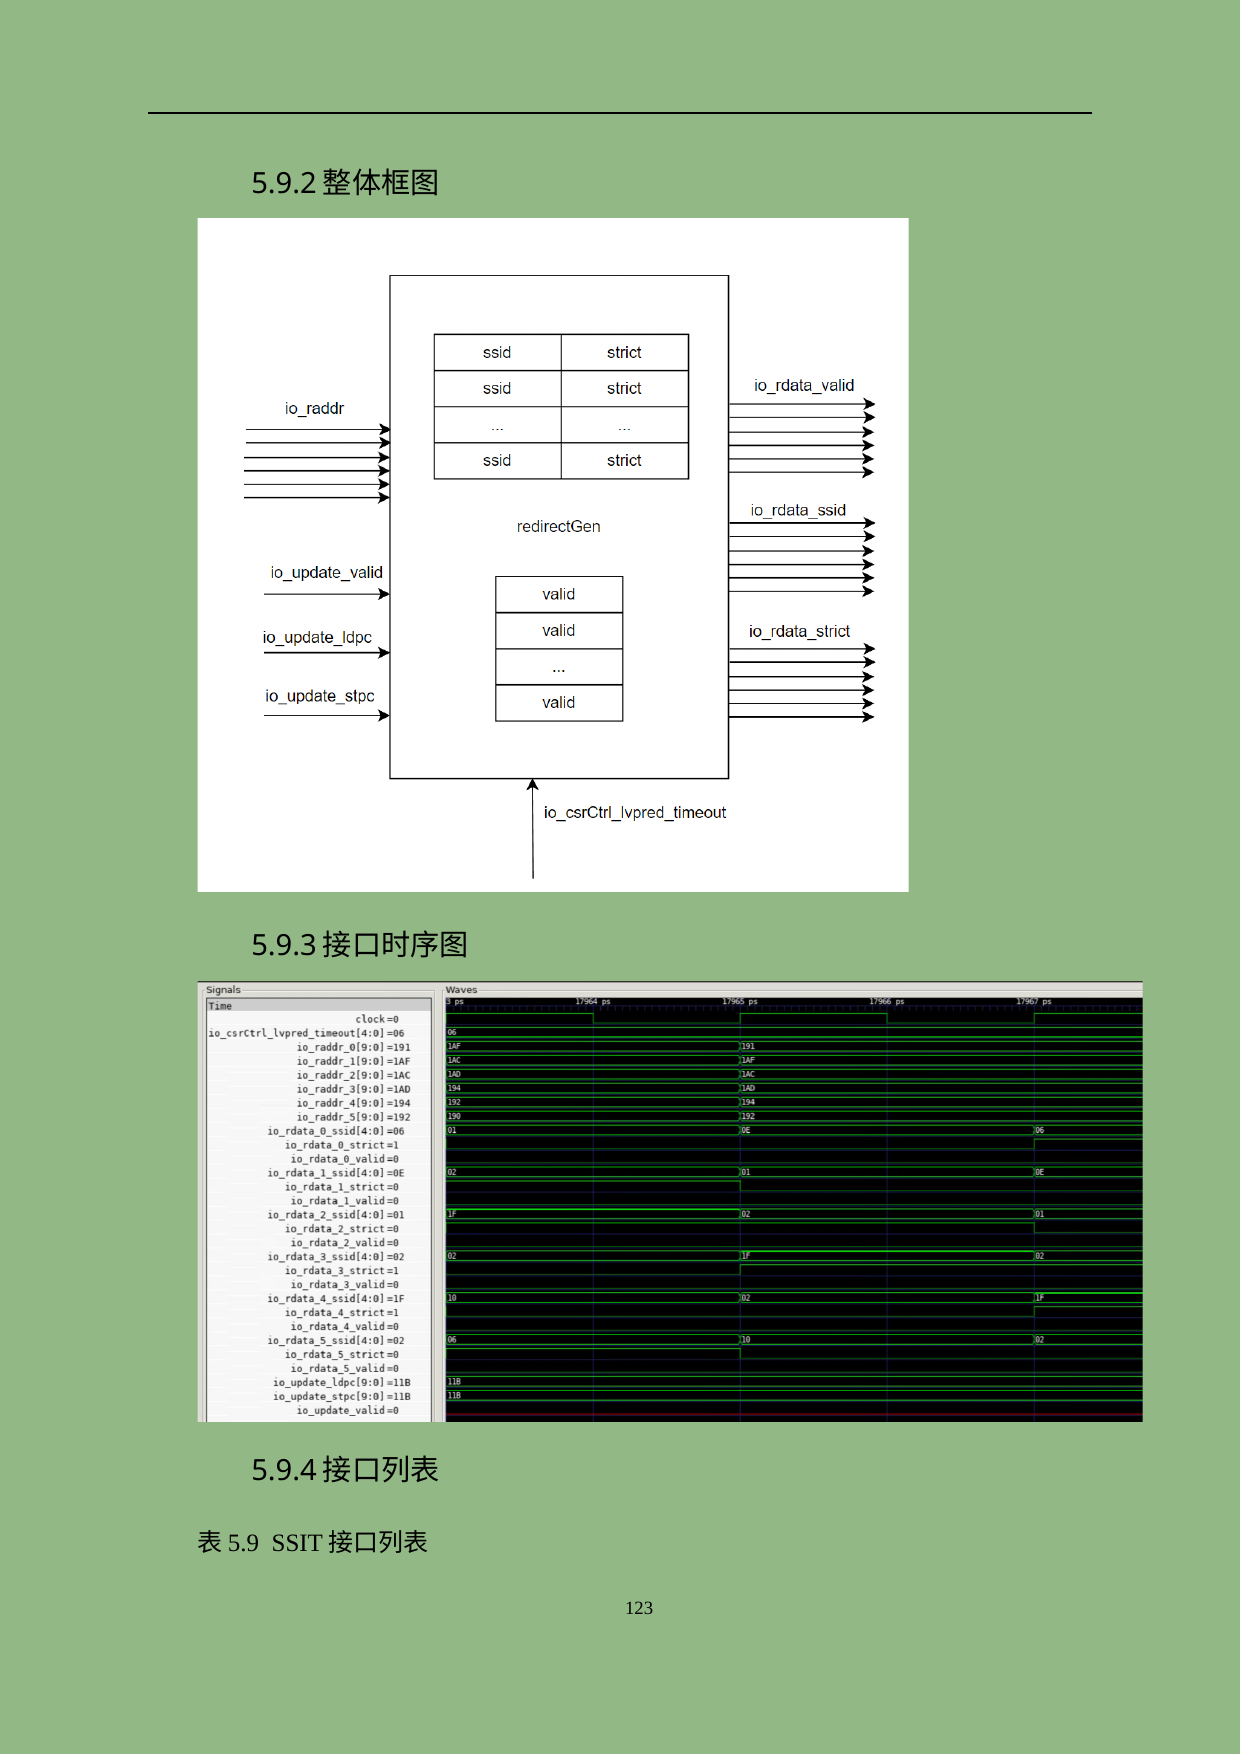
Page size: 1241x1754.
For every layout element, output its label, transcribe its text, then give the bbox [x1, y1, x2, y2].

picture [197, 218, 909, 892]
text 接口列表 [251, 1447, 1092, 1489]
picture [197, 981, 1143, 1422]
text 表5.9 SSIT接口列表 [148, 1506, 1092, 1574]
text 整体框图 [251, 159, 1092, 202]
text 接口时序图 [251, 922, 1092, 964]
